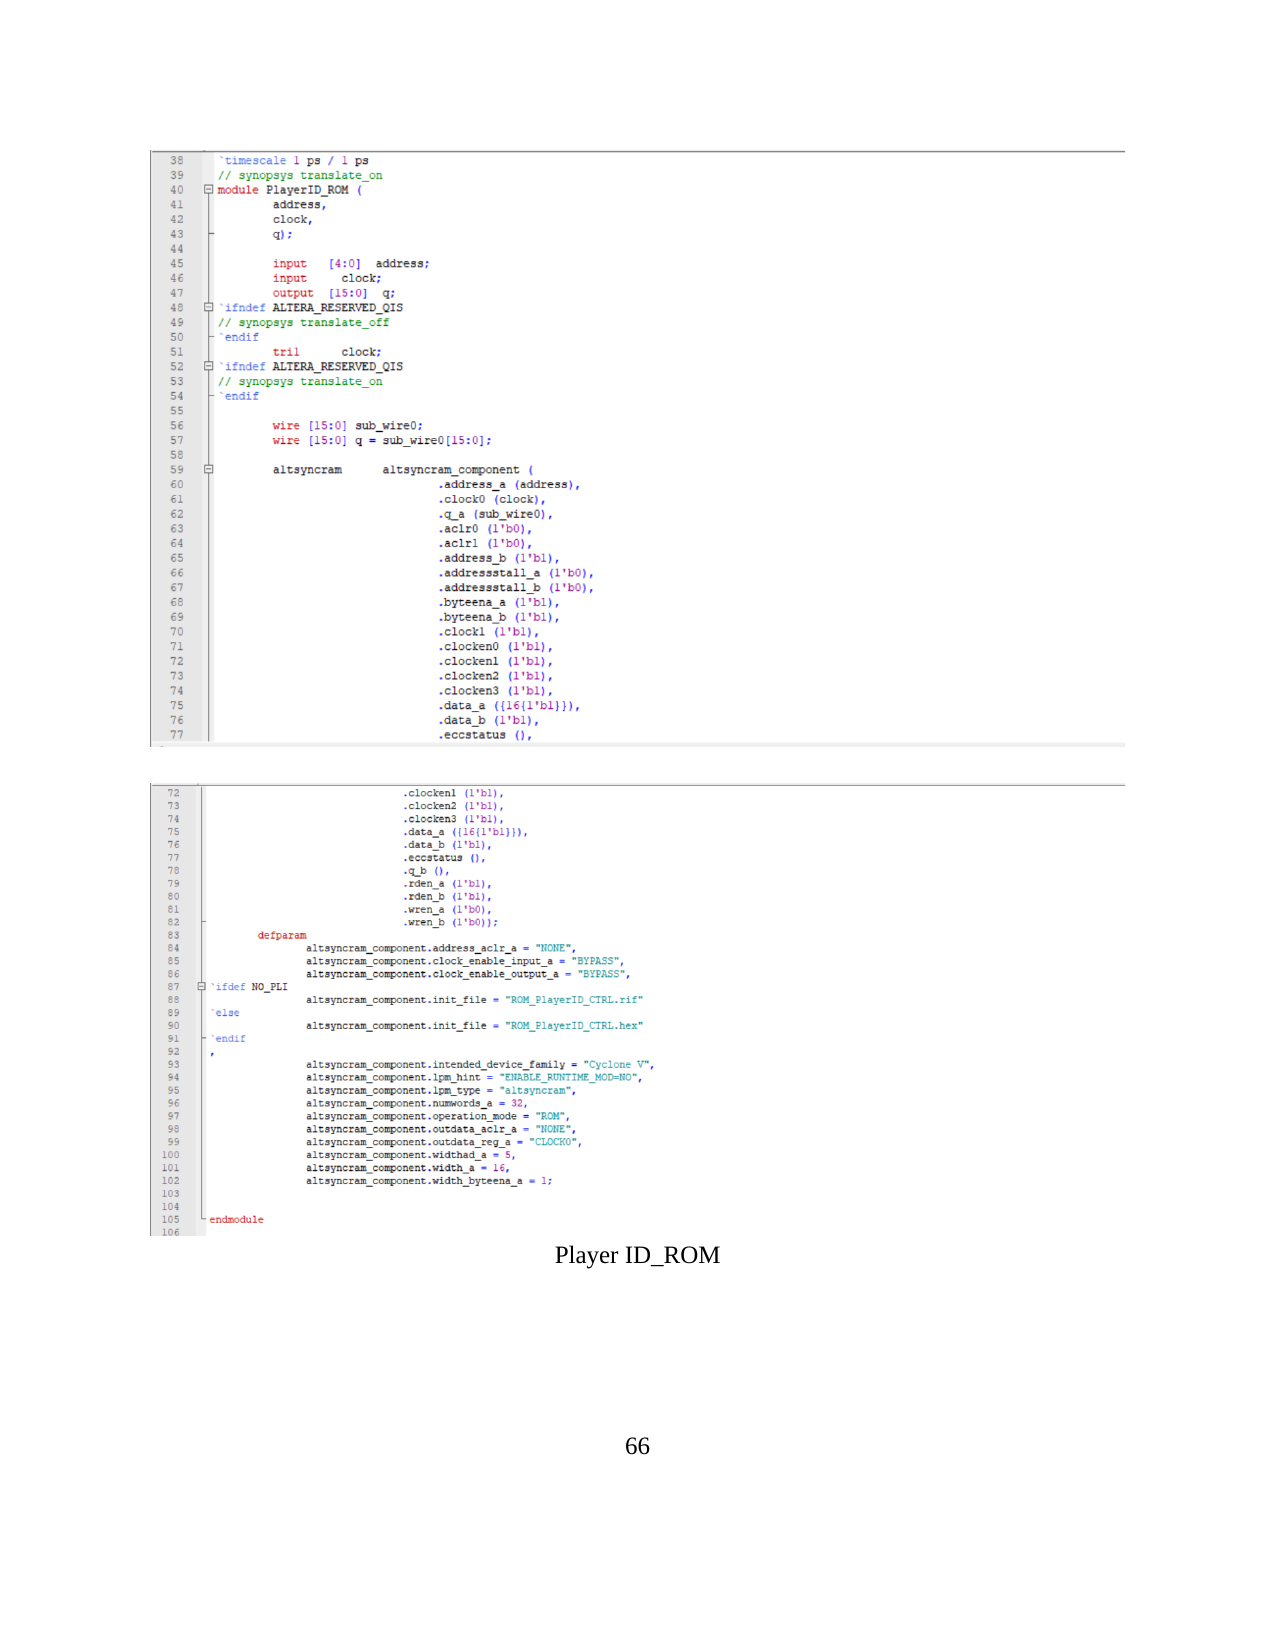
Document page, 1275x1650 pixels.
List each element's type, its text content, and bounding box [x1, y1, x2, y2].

text Player ID_ROM [150, 1240, 1125, 1269]
